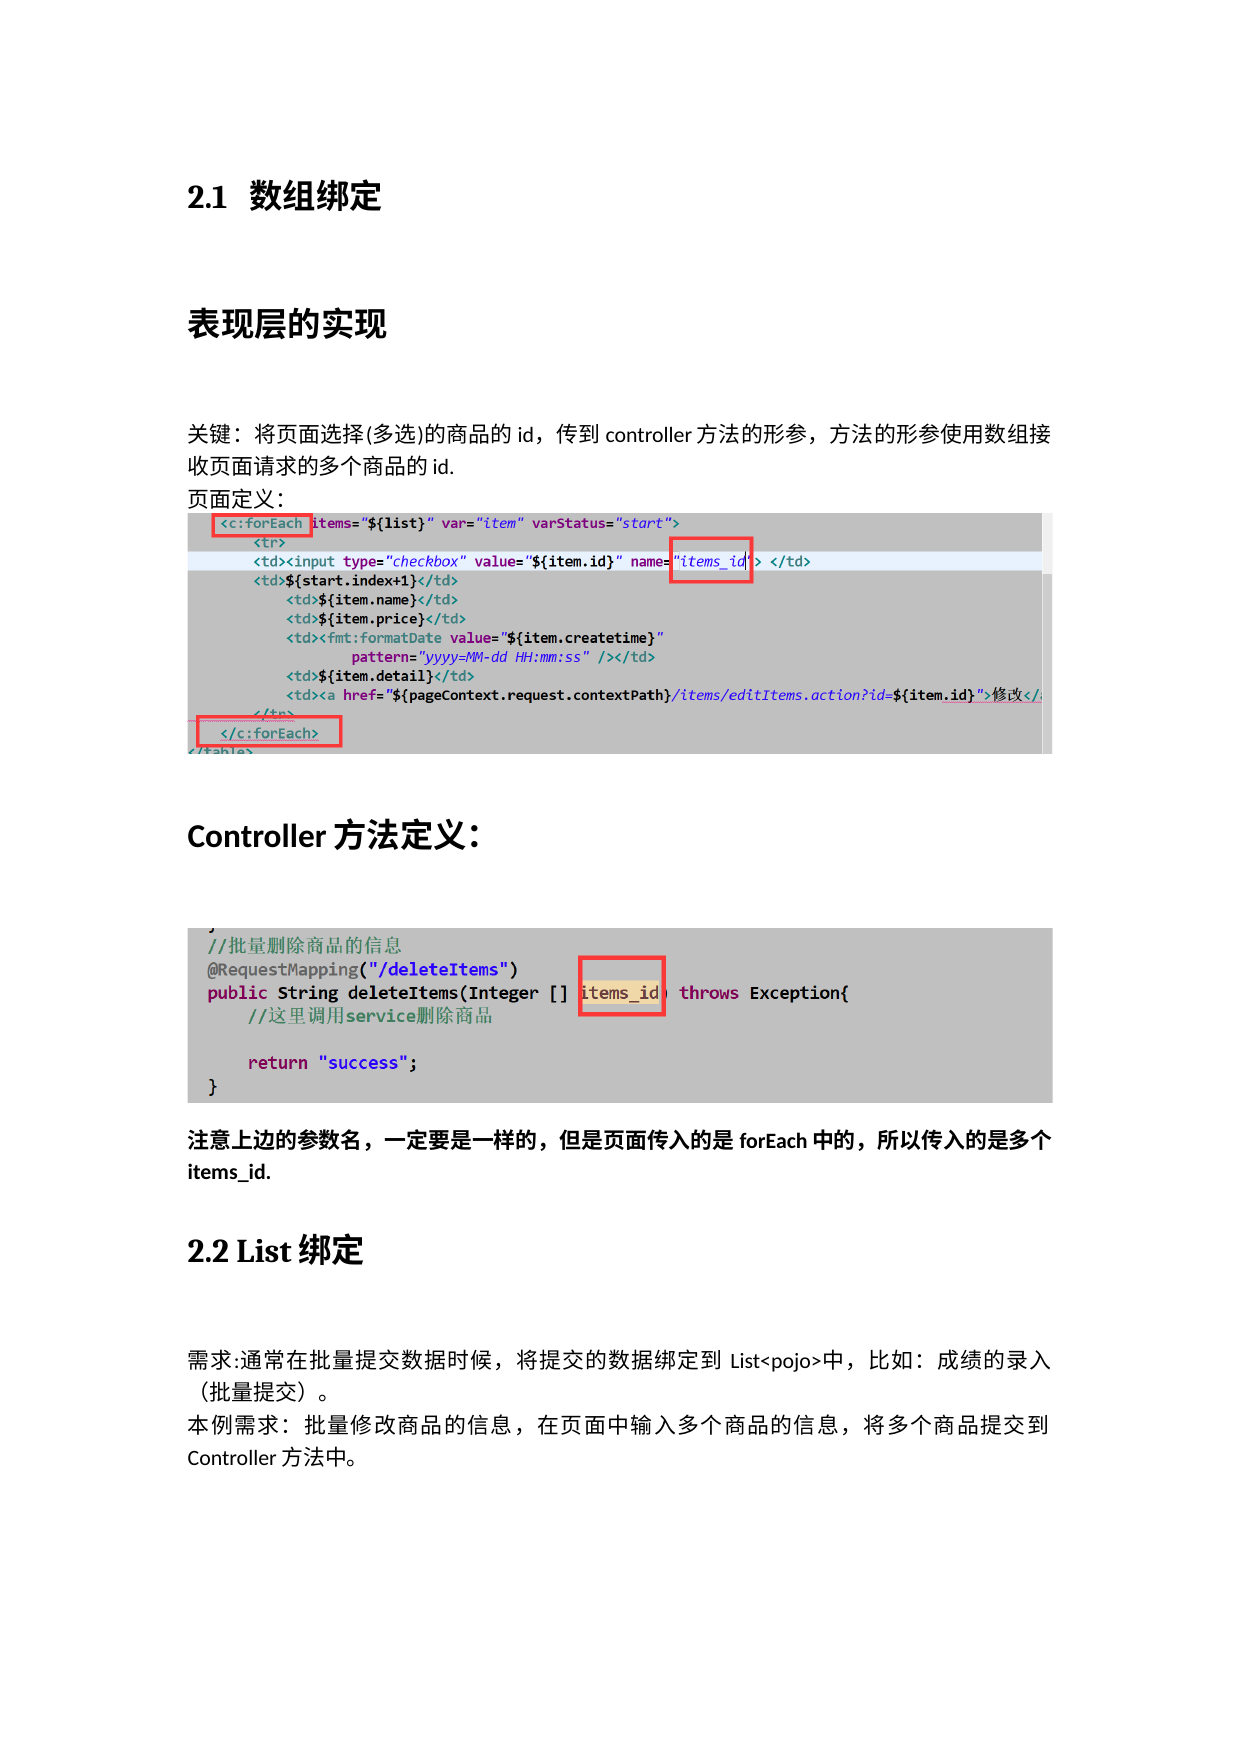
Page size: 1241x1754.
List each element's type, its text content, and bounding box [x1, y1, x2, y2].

subtitle 2.2 List绑定 [187, 1215, 1053, 1280]
text 本例需求：批量修改商品的信息，在页面中输入多个商品的信息，将多个商品提交到Controller方法中。 [187, 1407, 1053, 1472]
text 页面定义： [187, 481, 1053, 513]
subtitle 2.1 数组绑定 [187, 162, 1053, 227]
subtitle 表现层的实现 [187, 289, 1053, 354]
picture [187, 928, 1053, 1103]
subtitle Controller方法定义： [187, 801, 1053, 866]
picture [187, 513, 1053, 754]
text 注意上边的参数名，一定要是一样的，但是页面传入的是forEach中的，所以传入的是多个items_id. [187, 1123, 1053, 1188]
text 需求:通常在批量提交数据时候，将提交的数据绑定到List<pojo>中，比如：成绩的录入（批量提交）。 [187, 1342, 1053, 1407]
text 关键：将页面选择(多选)的商品的id，传到controller方法的形参，方法的形参使用数组接收页面请求的多个商品的id. [187, 416, 1053, 481]
